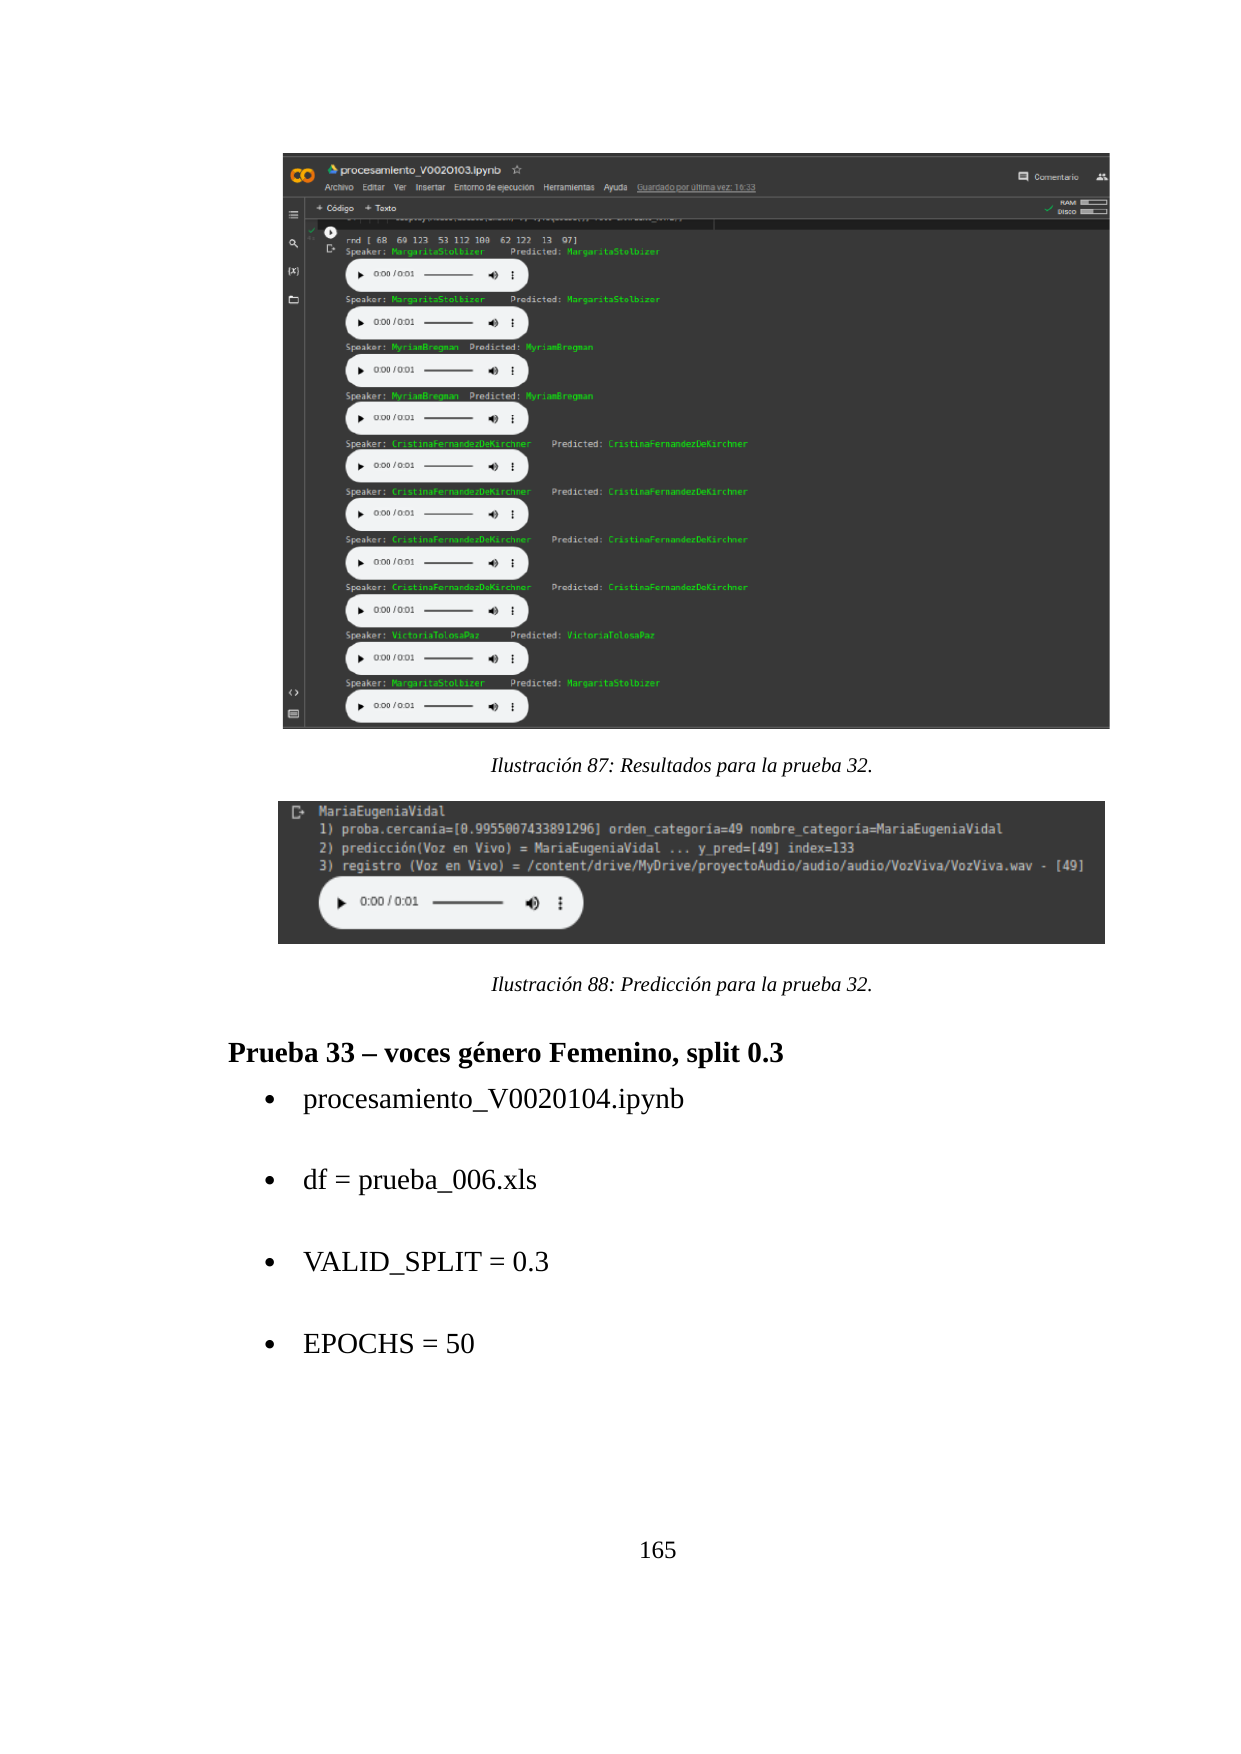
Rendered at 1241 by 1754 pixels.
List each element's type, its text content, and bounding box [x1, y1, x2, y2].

picture [278, 801, 1105, 944]
list df = prueba_006.xls [265, 1162, 1087, 1196]
list VALID_SPLIT = 0.3 [265, 1244, 1087, 1278]
picture [282, 153, 1110, 729]
subtitle Prueba 33 – voces género Femenino, split 0.3 [228, 1035, 1087, 1068]
list procesamiento_V0020104.ipynb [265, 1081, 1087, 1114]
list EPOCHS = 50 [265, 1326, 1087, 1359]
text Ilustración 88: Predicción para la prueba 32. [228, 972, 1087, 996]
